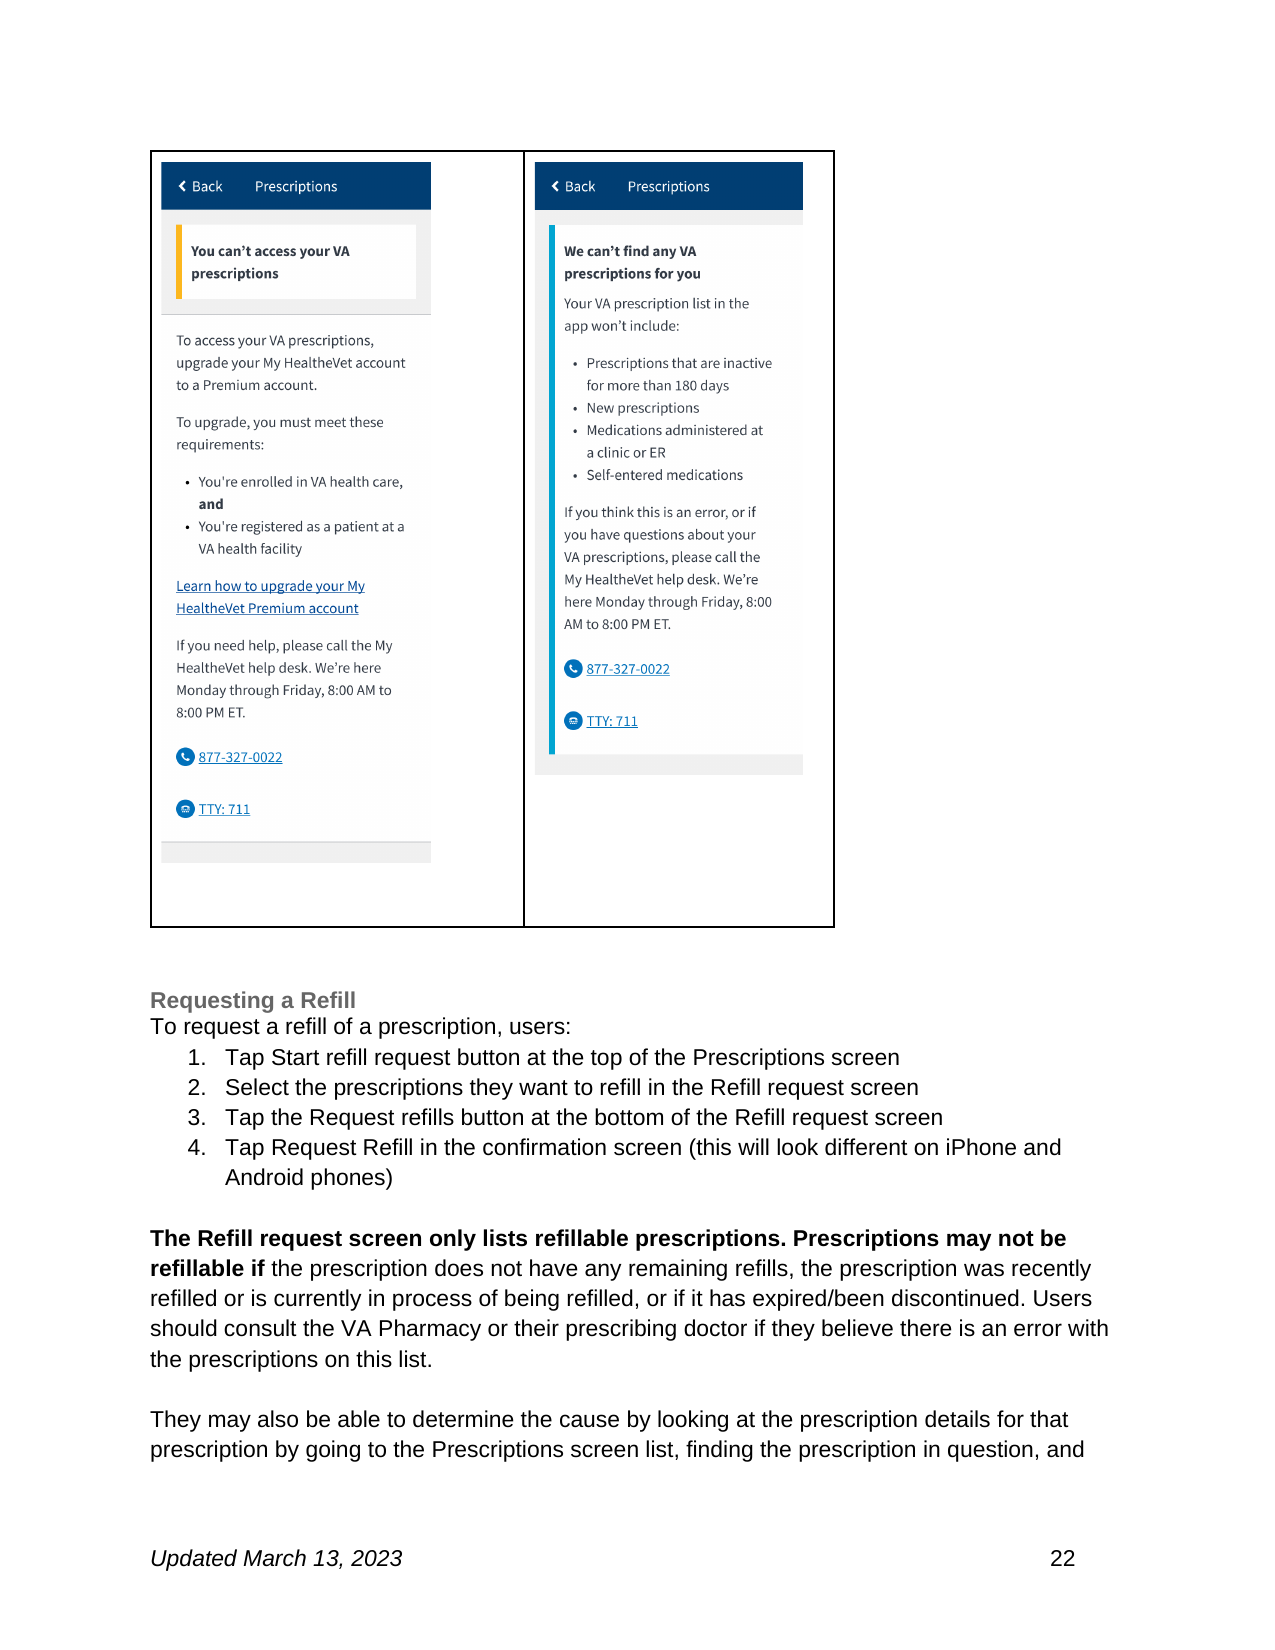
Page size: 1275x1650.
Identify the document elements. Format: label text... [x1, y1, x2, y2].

text The Refill request screen only lists refillable prescriptions. Prescriptions may not be refillable if the prescription does not have any remaining refills, the prescription was recently refilled or is currently in process of being refilled, or if it has expired/been discontinued. Users should consult the VA Pharmacy or their prescribing doctor if they believe there is an error with the prescriptions on this list. [150, 1225, 1125, 1372]
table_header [152, 152, 523, 926]
list Tap Request Refill in the confirmation screen (this will look different on iPhone and Android phones) [187, 1134, 1125, 1191]
text To request a refill of a prescription, users: [150, 1013, 1125, 1040]
text Requesting a Refill [150, 987, 1125, 1013]
picture [161, 162, 431, 863]
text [150, 1406, 1125, 1463]
picture [534, 162, 803, 775]
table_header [525, 152, 833, 926]
list Tap Start refill request button at the top of the Prescriptions screen [187, 1043, 1125, 1070]
list Select the prescriptions they want to refill in the Refill request screen [187, 1074, 1125, 1100]
list Tap the Request refills button at the bottom of the Refill request screen [187, 1104, 1125, 1130]
